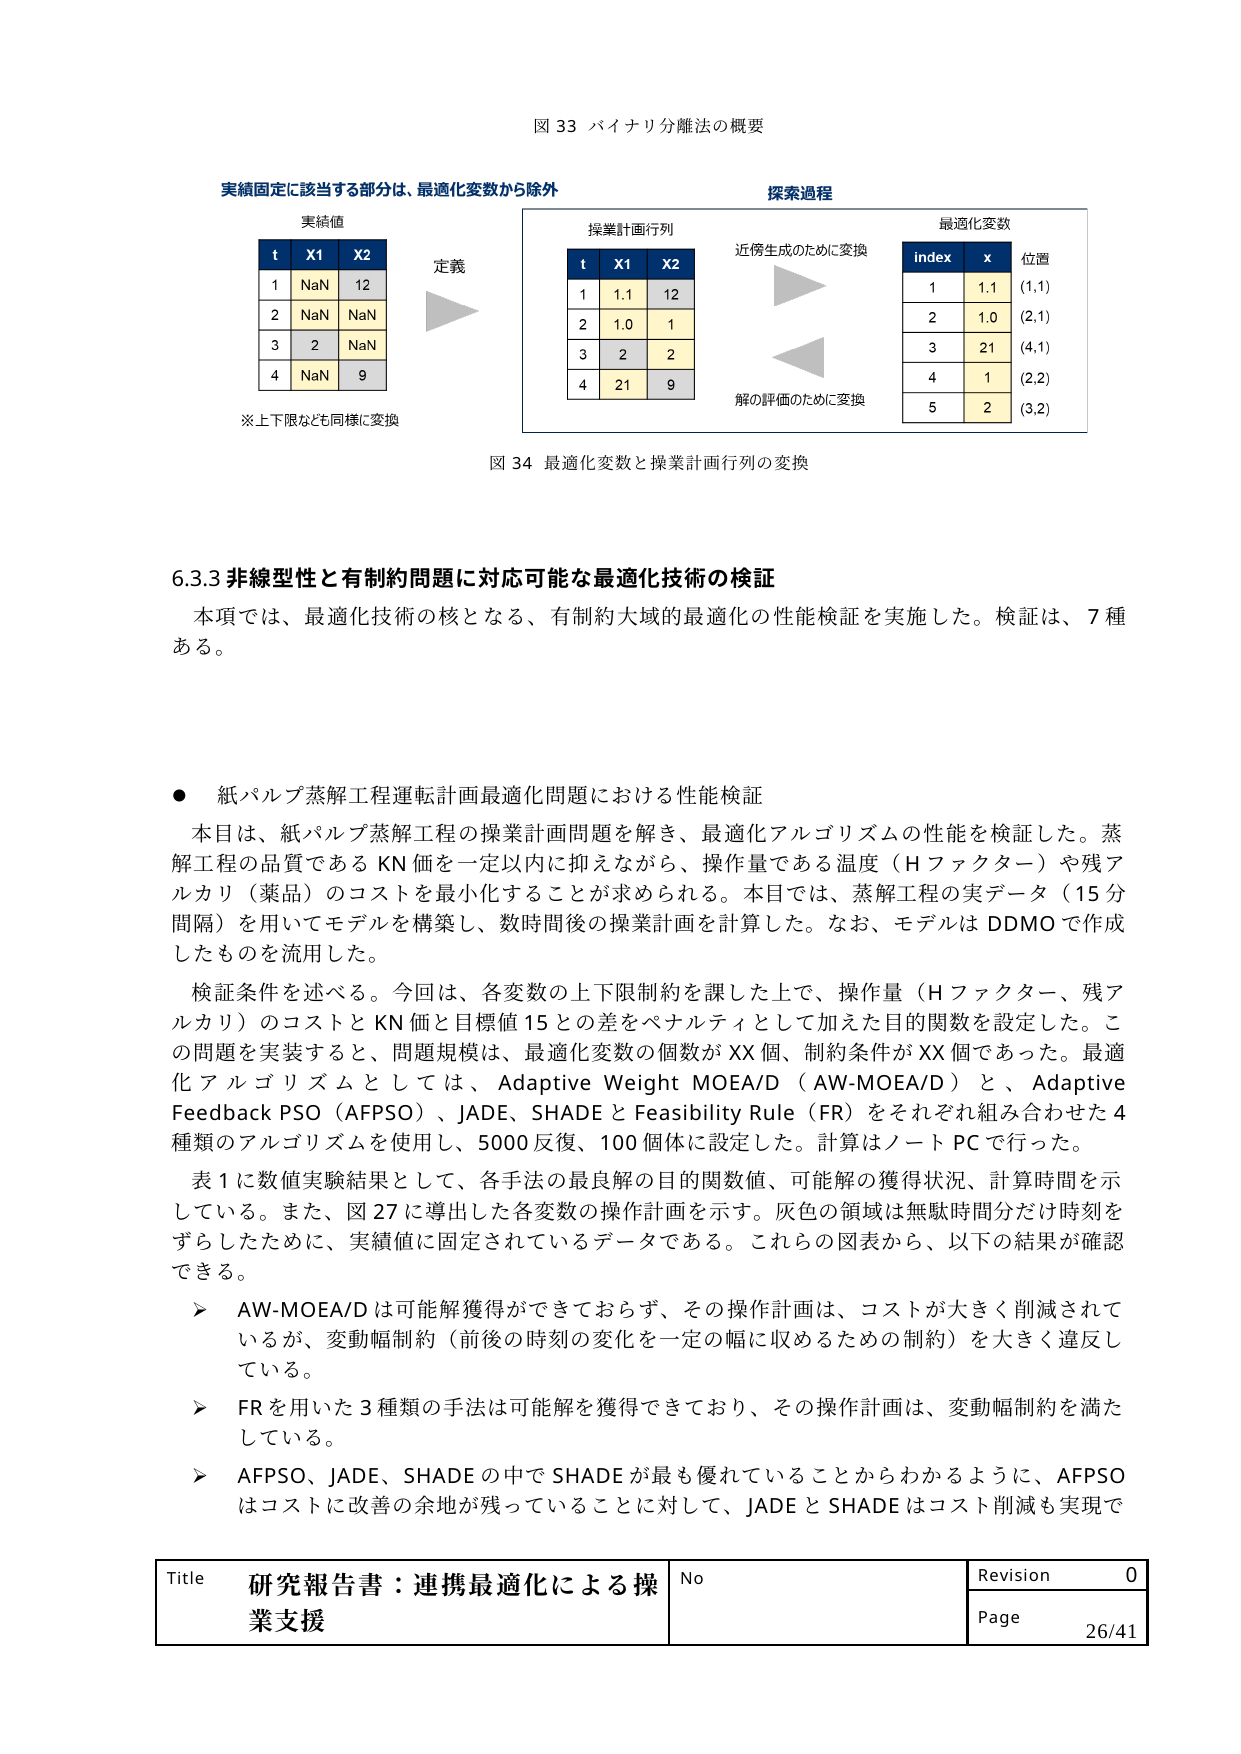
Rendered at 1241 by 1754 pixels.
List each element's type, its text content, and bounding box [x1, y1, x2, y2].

text 本項では、最適化技術の核となる、有制約大域的最適化の性能検証を実施した。検証は、7種ある。 [171, 601, 1126, 661]
text 検証条件を述べる。今回は、各変数の上下限制約を課した上で、操作量（Hファクター、残アルカリ）のコストとKN価と目標値15との差をペナルティとして加えた目的関数を設定した。この問題を実装すると、問題規模は、最適化変数の個数がXX個、制約条件がXX個であった。最適化アルゴリズムとしては、Adaptive Weight MOEA/D（AW-MOEA/D）と、Adaptive Feedback PSO（AFPSO）、JADE、SHADEとFeasibility Rule（FR）をそれぞれ組み合わせた4種類のアルゴリズムを使用し、5000反復、100個体に設定した。計算はノートPCで行った。 [171, 976, 1126, 1157]
text 本目は、紙パルプ蒸解工程の操業計画問題を解き、最適化アルゴリズムの性能を検証した。蒸解工程の品質であるKN価を一定以内に抑えながら、操作量である温度（Hファクター）や残アルカリ（薬品）のコストを最小化することが求められる。本目では、蒸解工程の実データ（15分間隔）を用いてモデルを構築し、数時間後の操業計画を計算した。なお、モデルはDDMOで作成したものを流用した。 [171, 818, 1126, 968]
list FRを用いた3種類の手法は可能解を獲得できており、その操作計画は、変動幅制約を満たしている。 [192, 1392, 1126, 1452]
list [192, 1460, 1126, 1520]
list AW-MOEA/Dは可能解獲得ができておらず、その操作計画は、コストが大きく削減されているが、変動幅制約（前後の時刻の変化を一定の幅に収めるための制約）を大きく違反している。 [192, 1293, 1126, 1383]
list 紙パルプ蒸解工程運転計画最適化問題における性能検証 [171, 779, 1126, 809]
text 表1に数値実験結果として、各手法の最良解の目的関数値、可能解の獲得状況、計算時間を示している。また、図27に導出した各変数の操作計画を示す。灰色の領域は無駄時間分だけ時刻をずらしたために、実績値に固定されているデータである。これらの図表から、以下の結果が確認できる。 [171, 1165, 1126, 1285]
picture [209, 174, 1088, 437]
subtitle 非線型性と有制約問題に対応可能な最適化技術の検証 [171, 561, 1126, 592]
